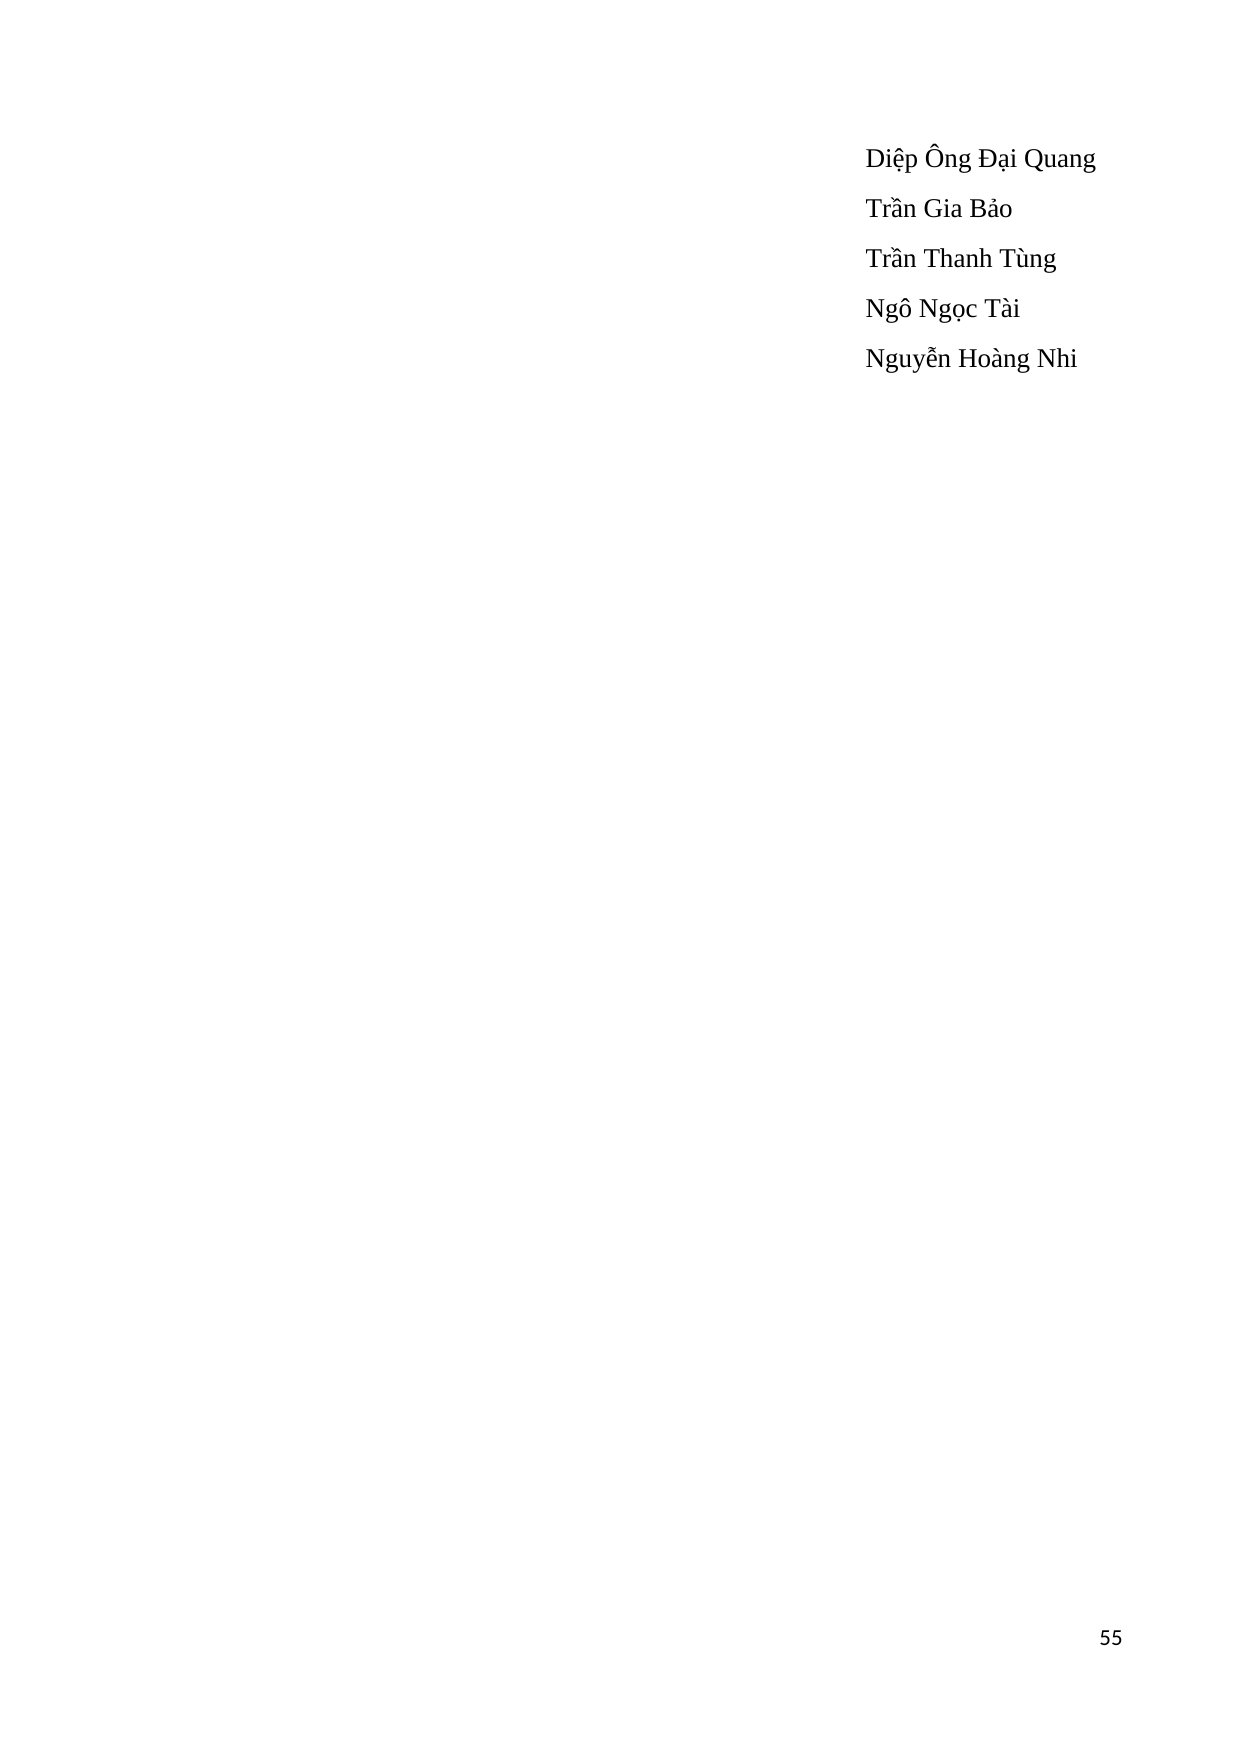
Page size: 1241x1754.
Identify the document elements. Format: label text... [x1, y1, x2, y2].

text Trần Gia Bảo [217, 192, 1122, 223]
text Ngô Ngọc Tài [217, 292, 1122, 323]
text Diệp Ông Đại Quang [217, 142, 1122, 173]
text Nguyễn Hoàng Nhi [217, 343, 1122, 374]
text Trần Thanh Tùng [217, 242, 1122, 273]
